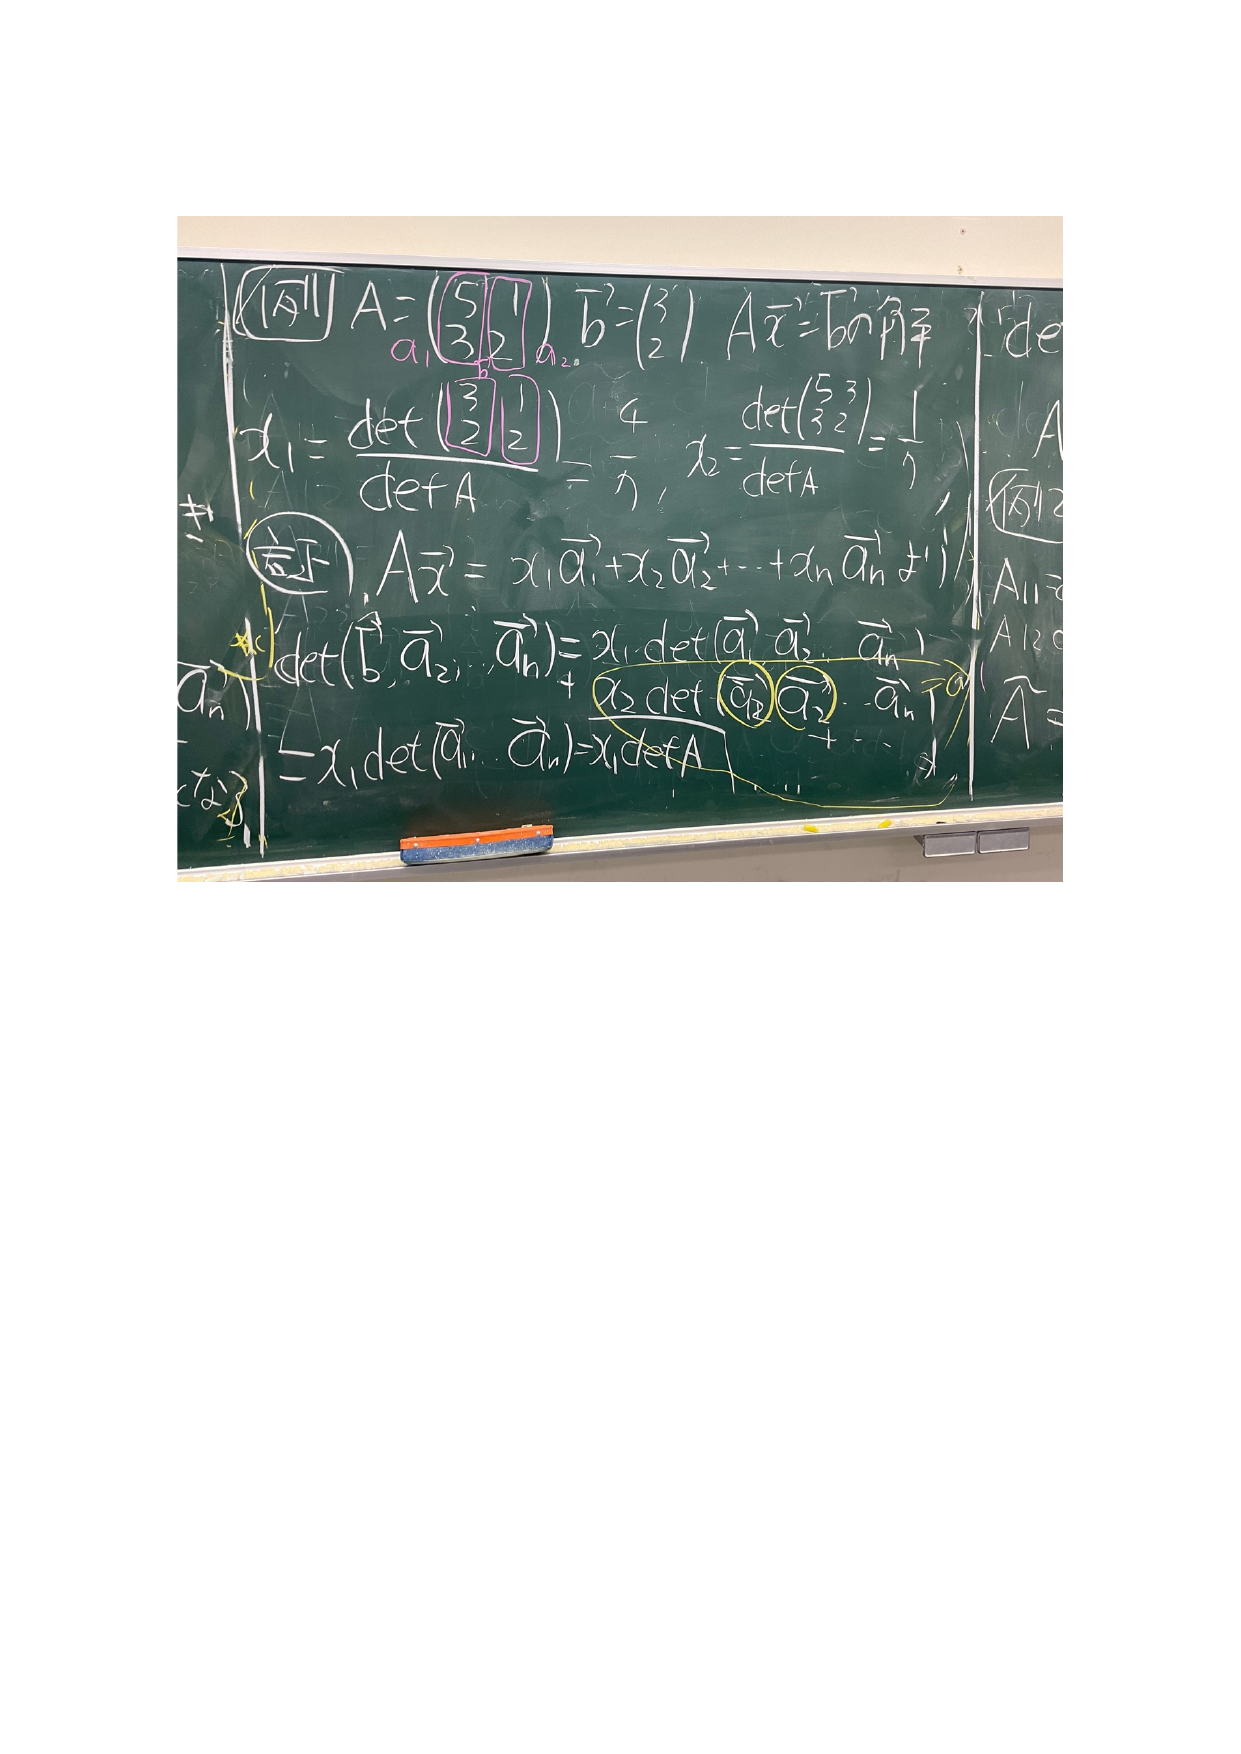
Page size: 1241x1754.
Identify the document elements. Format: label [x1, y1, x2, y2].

picture [177, 216, 1063, 882]
